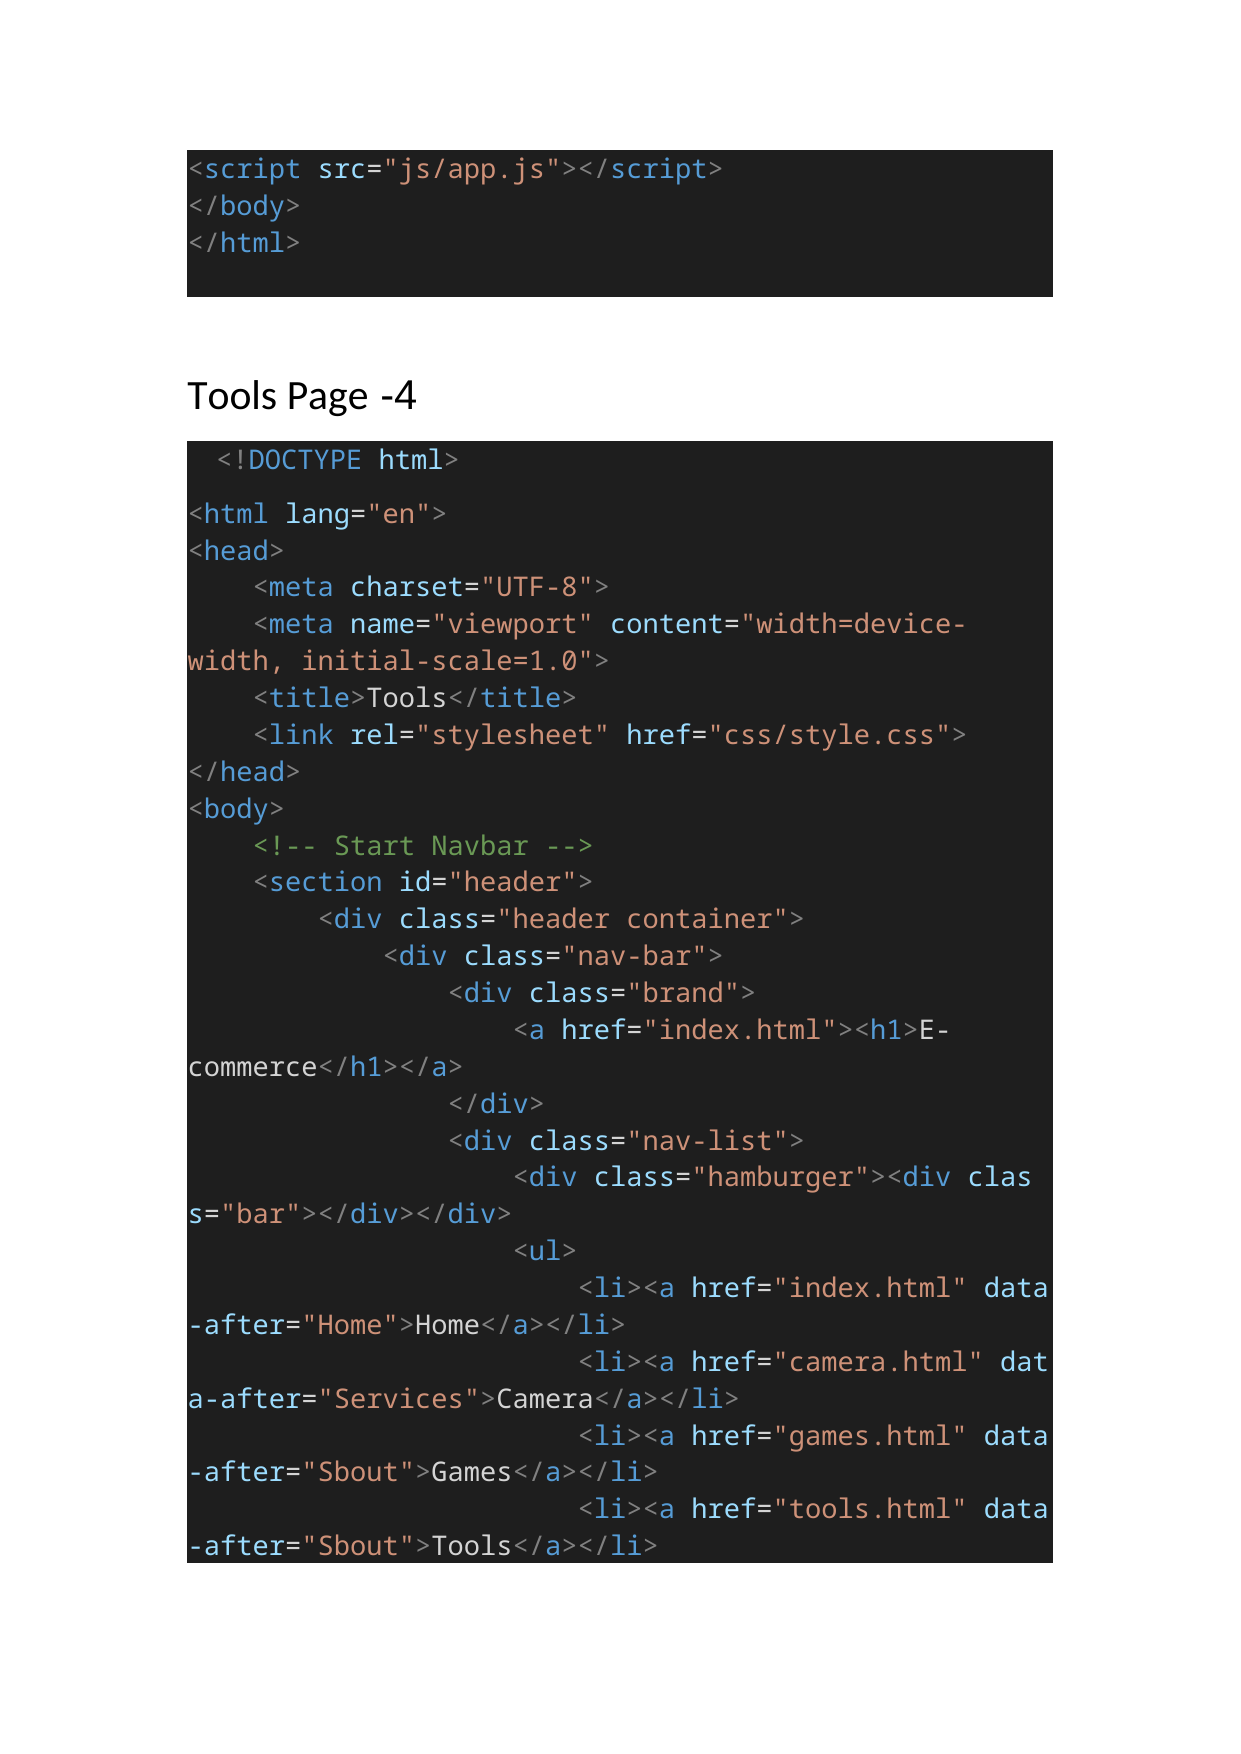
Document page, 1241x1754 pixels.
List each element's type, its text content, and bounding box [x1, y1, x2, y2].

text <div class="nav-bar"> [187, 937, 1053, 973]
text 4- Tools Page [187, 369, 1053, 420]
text <title>Tools</title> [187, 678, 1053, 715]
text <ul> [187, 1232, 1053, 1268]
text <script src="js/app.js"></script> [187, 150, 1053, 187]
text <html lang="en"> [187, 494, 1053, 531]
text <div class="nav-list"> [187, 1121, 1053, 1158]
text <li><a href="index.html" data-after="Home">Home</a></li> [187, 1268, 1053, 1342]
text <a href="index.html"><h1>E-commerce</h1></a> [187, 1010, 1053, 1084]
text <li><a href="games.html" data-after="Sbout">Games</a></li> [187, 1416, 1053, 1490]
text <!-- Start Navbar --> [187, 826, 1053, 863]
text <meta charset="UTF-8"> [187, 568, 1053, 605]
text <head> [187, 531, 1053, 568]
text </head> [187, 752, 1053, 789]
text <meta name="viewport" content="width=device-width, initial-scale=1.0"> [187, 605, 1053, 678]
text <li><a href="tools.html" data-after="Sbout">Tools</a></li> [187, 1490, 1053, 1563]
text <body> [187, 789, 1053, 826]
text </html> [187, 224, 1053, 261]
text <section id="header"> [187, 863, 1053, 900]
text <li><a href="camera.html" data-after="Services">Camera</a></li> [187, 1342, 1053, 1416]
text <link rel="stylesheet" href="css/style.css"> [187, 715, 1053, 752]
text </div> [187, 1084, 1053, 1121]
text </body> [187, 187, 1053, 224]
text <div class="header container"> [187, 900, 1053, 937]
text <div class="brand"> [187, 973, 1053, 1010]
text <div class="hamburger"><div class="bar"></div></div> [187, 1158, 1053, 1232]
text <!DOCTYPE html> [187, 441, 1053, 477]
